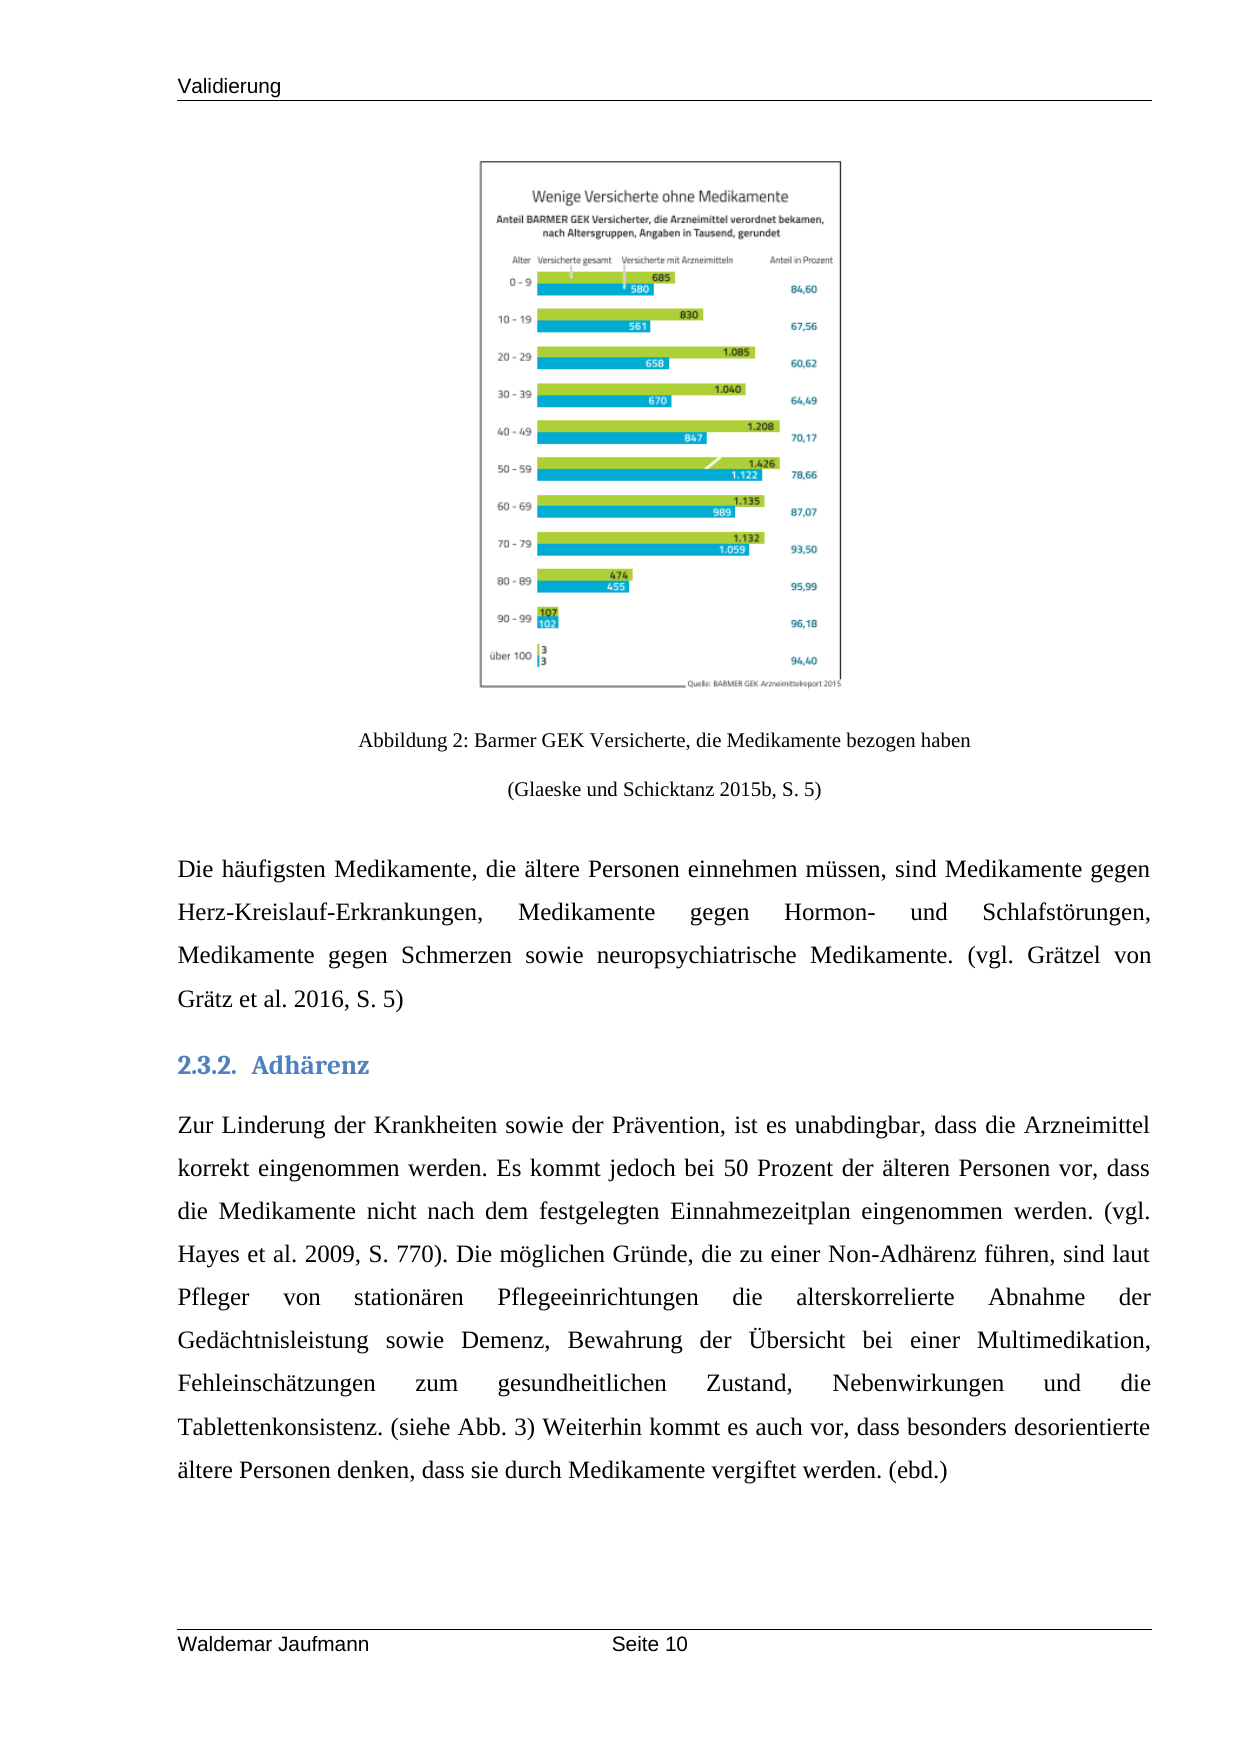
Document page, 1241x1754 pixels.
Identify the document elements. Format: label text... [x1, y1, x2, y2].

picture [449, 147, 880, 702]
text Zur Linderung der Krankheiten sowie der Prävention, ist es unabdingbar, dass die Arzneimittel korrekt eingenommen werden. Es kommt jedoch bei 50 Prozent der älteren Personen vor, dass die Medikamente nicht nach dem festgelegten Einnahmezeitplan eingenommen werden. (vgl. Hayes et al. 2009, S. 770). Die möglichen Gründe, die zu einer Non-Adhärenz führen, sind laut Pfleger von stationären Pflegeeinrichtungen die alterskorrelierte Abnahme der Gedächtnisleistung sowie Demenz, Bewahrung der Übersicht bei einer Multimedikation, Fehleinschätzungen zum gesundheitlichen Zustand, Nebenwirkungen und die Tablettenkonsistenz. (siehe Abb. 3) Weiterhin kommt es auch vor, dass besonders desorientierte ältere Personen denken, dass sie durch Medikamente vergiftet werden. (ebd.) [177, 1110, 1152, 1483]
text (Glaeske und Schicktanz 2015b, S. 5) [177, 777, 1152, 801]
text Die häufigsten Medikamente, die ältere Personen einnehmen müssen, sind Medikamente gegen Herz-Kreislauf-Erkrankungen, Medikamente gegen Hormon- und Schlafstörungen, Medikamente gegen Schmerzen sowie neuropsychiatrische Medikamente. (vgl. Grätzel von Grätz et al. 2016, S. 5) [177, 854, 1152, 1012]
subtitle Adhärenz [177, 1048, 1152, 1081]
text Abbildung 2: Barmer GEK Versicherte, die Medikamente bezogen haben [177, 728, 1152, 752]
